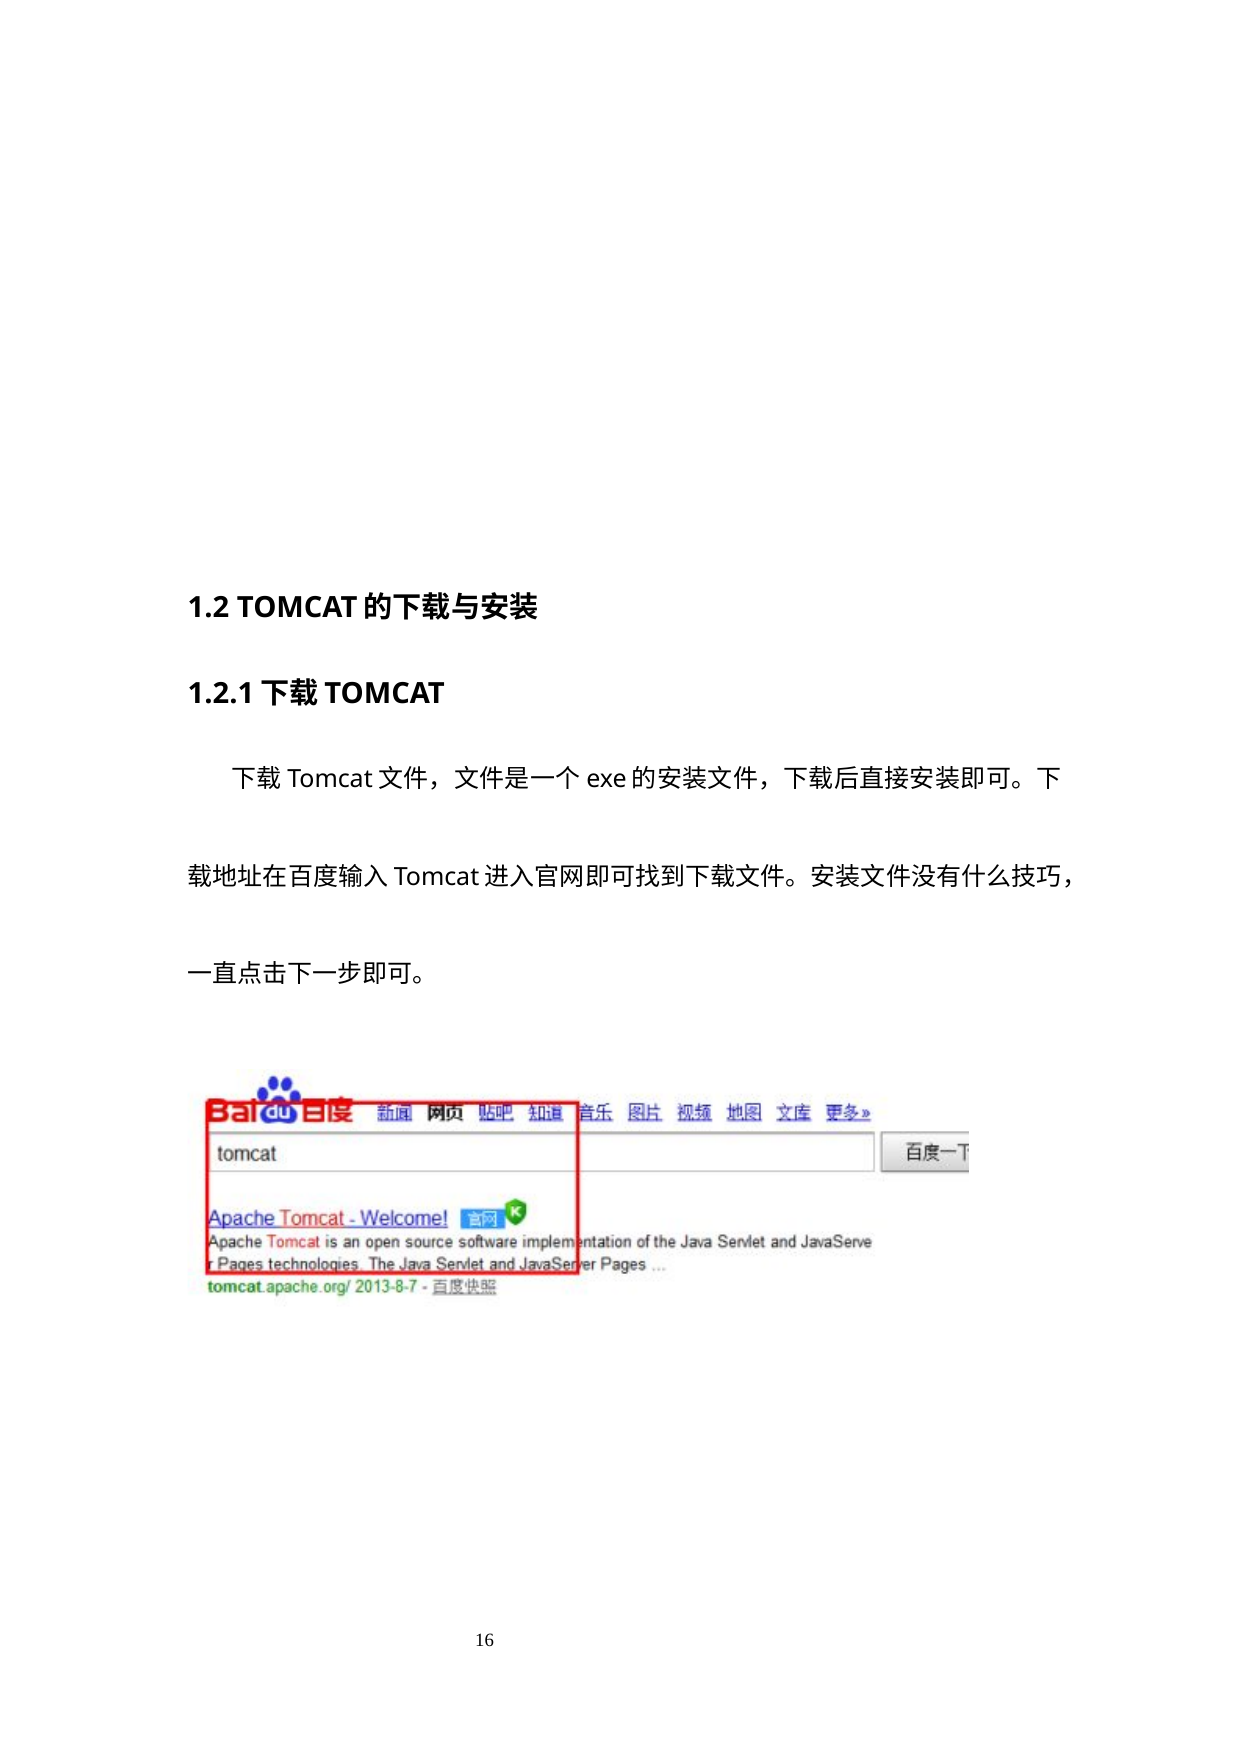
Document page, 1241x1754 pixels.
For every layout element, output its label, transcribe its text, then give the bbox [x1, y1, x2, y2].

text 1.2.1下载TOMCAT [187, 658, 1062, 723]
picture [187, 1069, 969, 1307]
text 下载Tomcat文件，文件是一个exe的安装文件，下载后直接安装即可。下载地址在百度输入Tomcat进入官网即可找到下载文件。安装文件没有什么技巧，一直点击下一步即可。 [187, 744, 1062, 1004]
text 1.2 TOMCAT的下载与安装 [187, 572, 1062, 637]
